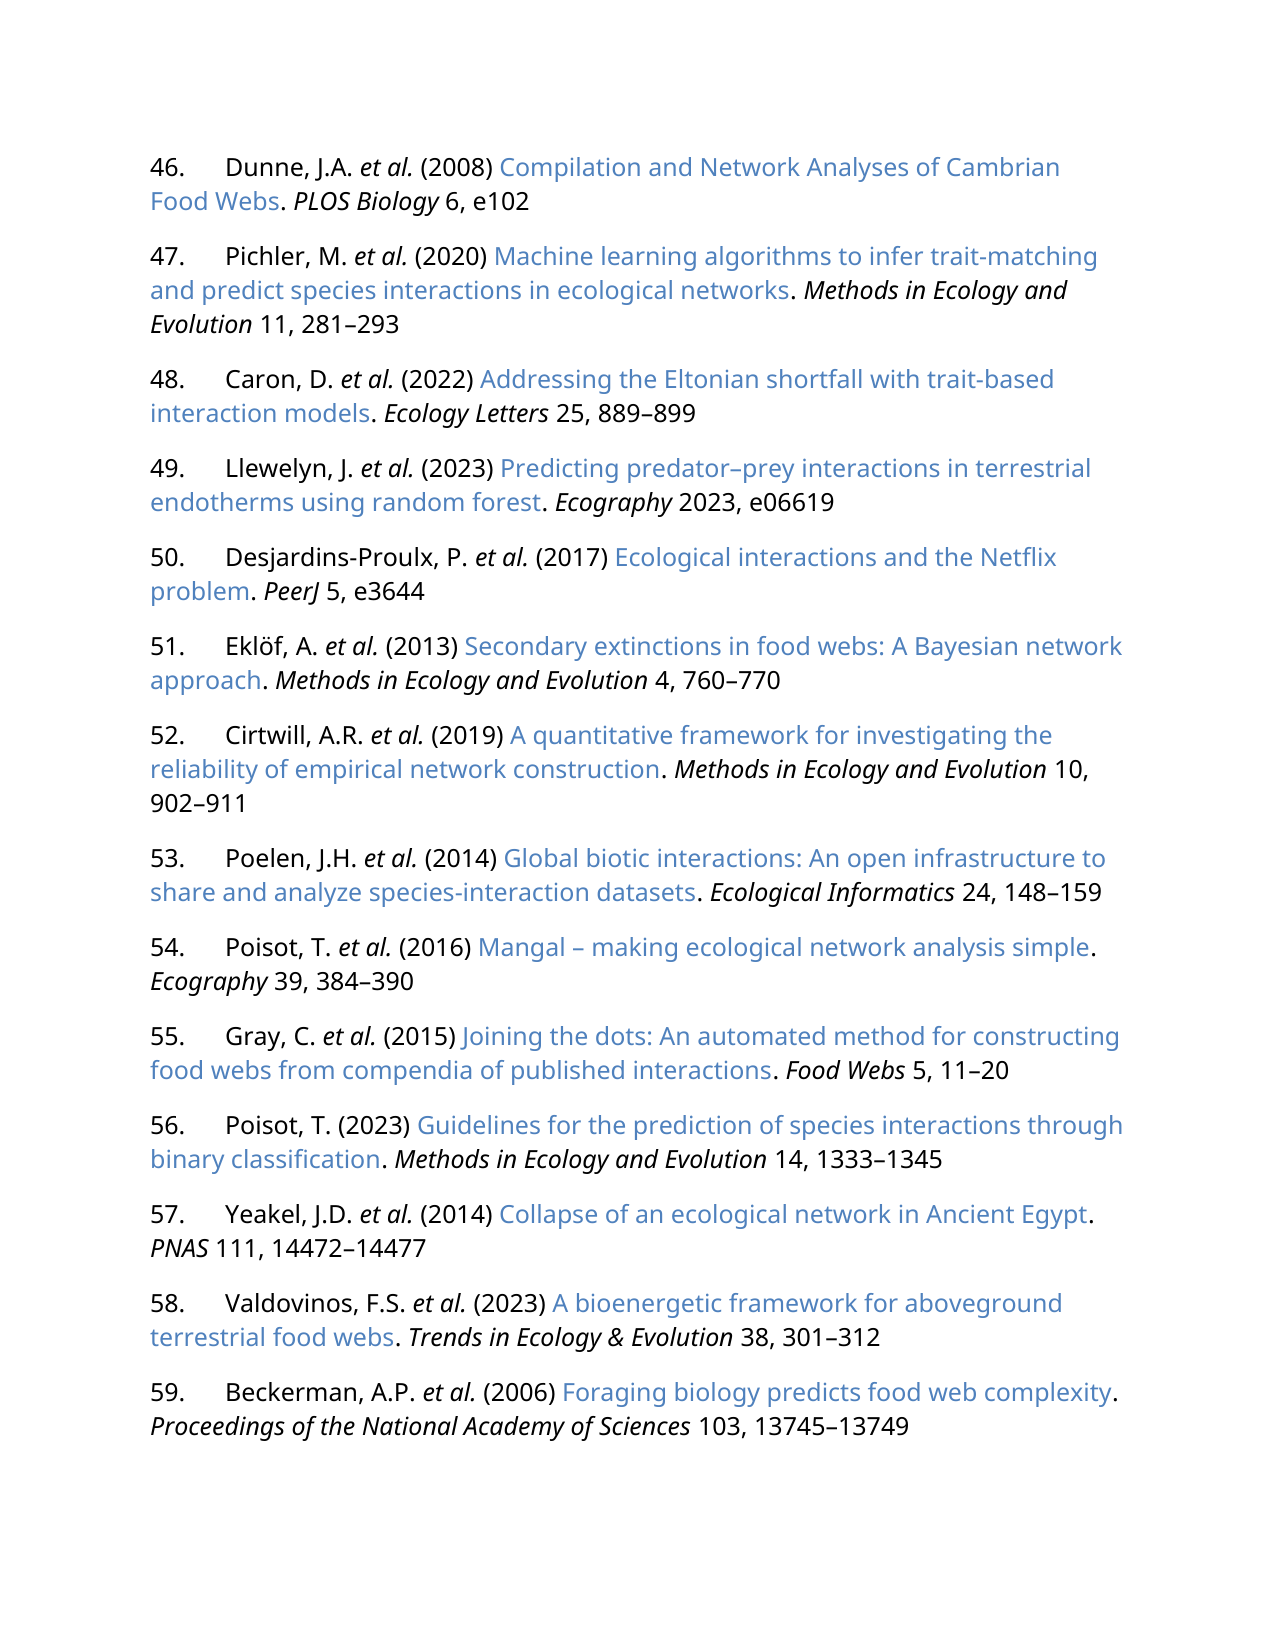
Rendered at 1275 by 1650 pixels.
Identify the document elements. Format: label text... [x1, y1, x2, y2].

text 48. Caron, D. et al. (2022) Addressing the Eltonian shortfall with trait-based interaction models. Ecology Letters 25, 889–899 [150, 362, 1125, 430]
text 54. Poisot, T. et al. (2016) Mangal – making ecological network analysis simple. Ecography 39, 384–390 [150, 930, 1125, 998]
text 53. Poelen, J.H. et al. (2014) Global biotic interactions: An open infrastructure to share and analyze species-interaction datasets. Ecological Informatics 24, 148–159 [150, 841, 1125, 909]
text 51. Eklöf, A. et al. (2013) Secondary extinctions in food webs: A Bayesian network approach. Methods in Ecology and Evolution 4, 760–770 [150, 629, 1125, 697]
text 58. Valdovinos, F.S. et al. (2023) A bioenergetic framework for aboveground terrestrial food webs. Trends in Ecology & Evolution 38, 301–312 [150, 1286, 1125, 1354]
text 56. Poisot, T. (2023) Guidelines for the prediction of species interactions through binary classification. Methods in Ecology and Evolution 14, 1333–1345 [150, 1108, 1125, 1176]
text 57. Yeakel, J.D. et al. (2014) Collapse of an ecological network in Ancient Egypt. PNAS 111, 14472–14477 [150, 1197, 1125, 1265]
text 52. Cirtwill, A.R. et al. (2019) A quantitative framework for investigating the reliability of empirical network construction. Methods in Ecology and Evolution 10, 902–911 [150, 718, 1125, 820]
text 59. Beckerman, A.P. et al. (2006) Foraging biology predicts food web complexity. Proceedings of the National Academy of Sciences 103, 13745–13749 [150, 1374, 1125, 1443]
text 50. Desjardins-Proulx, P. et al. (2017) Ecological interactions and the Netflix problem. PeerJ 5, e3644 [150, 540, 1125, 608]
text 47. Pichler, M. et al. (2020) Machine learning algorithms to infer trait-matching and predict species interactions in ecological networks. Methods in Ecology and Evolution 11, 281–293 [150, 239, 1125, 341]
text 46. Dunne, J.A. et al. (2008) Compilation and Network Analyses of Cambrian Food Webs. PLOS Biology 6, e102 [150, 150, 1125, 218]
text 49. Llewelyn, J. et al. (2023) Predicting predator–prey interactions in terrestrial endotherms using random forest. Ecography 2023, e06619 [150, 451, 1125, 519]
text 55. Gray, C. et al. (2015) Joining the dots: An automated method for constructing food webs from compendia of published interactions. Food Webs 5, 11–20 [150, 1019, 1125, 1087]
